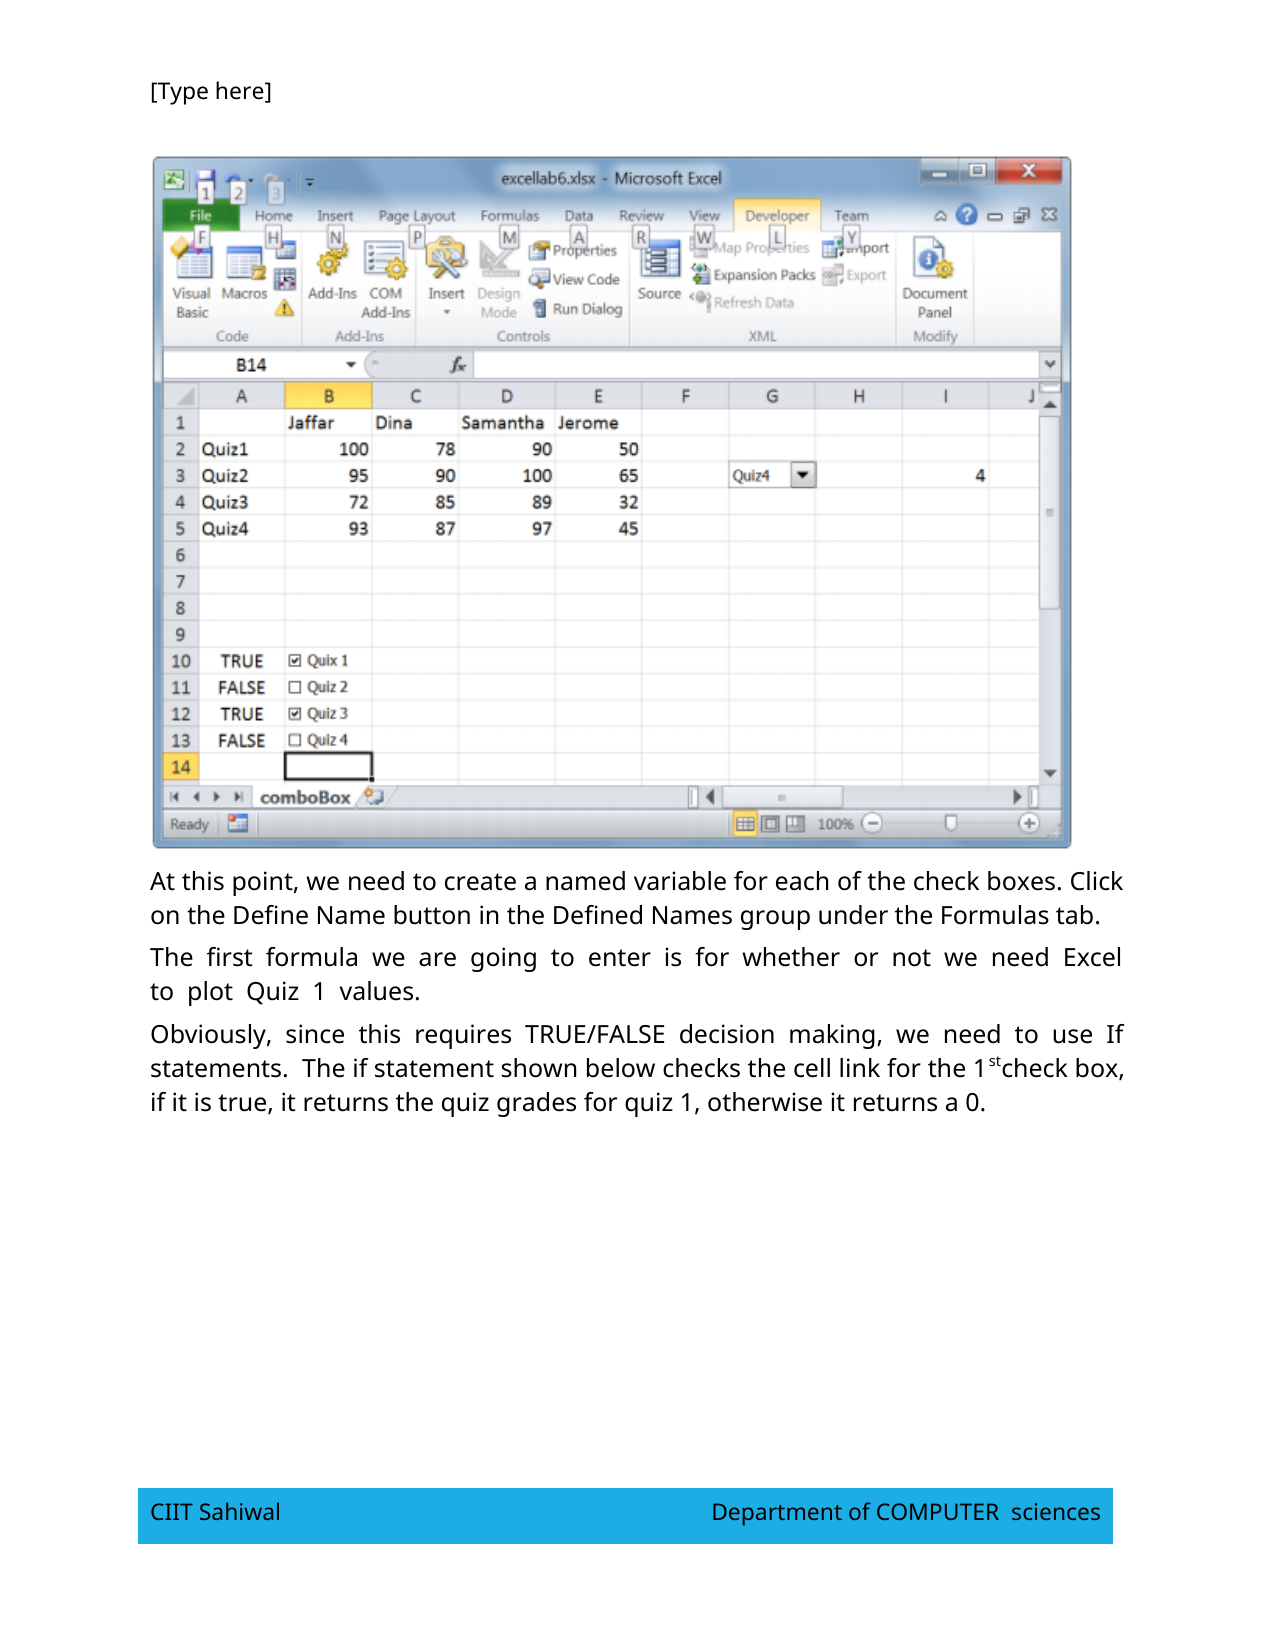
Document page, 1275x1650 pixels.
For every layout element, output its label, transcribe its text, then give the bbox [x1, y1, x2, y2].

text Obviously, since this requires TRUE/FALSE decision making, we need to use If statements. The if statement shown below checks the cell link for the 1stcheck box, if it is true, it returns the quiz grades for quiz 1, otherwise it returns a 0. [150, 1016, 1125, 1118]
text The first formula we are going to enter is for whether or not we need Excel to plot Quiz 1 values. [150, 940, 1125, 1008]
picture [150, 150, 1080, 855]
text At this point, we need to create a named variable for each of the check boxes. Click on the Define Name button in the Defined Names group under the Formulas tab. [150, 863, 1125, 931]
